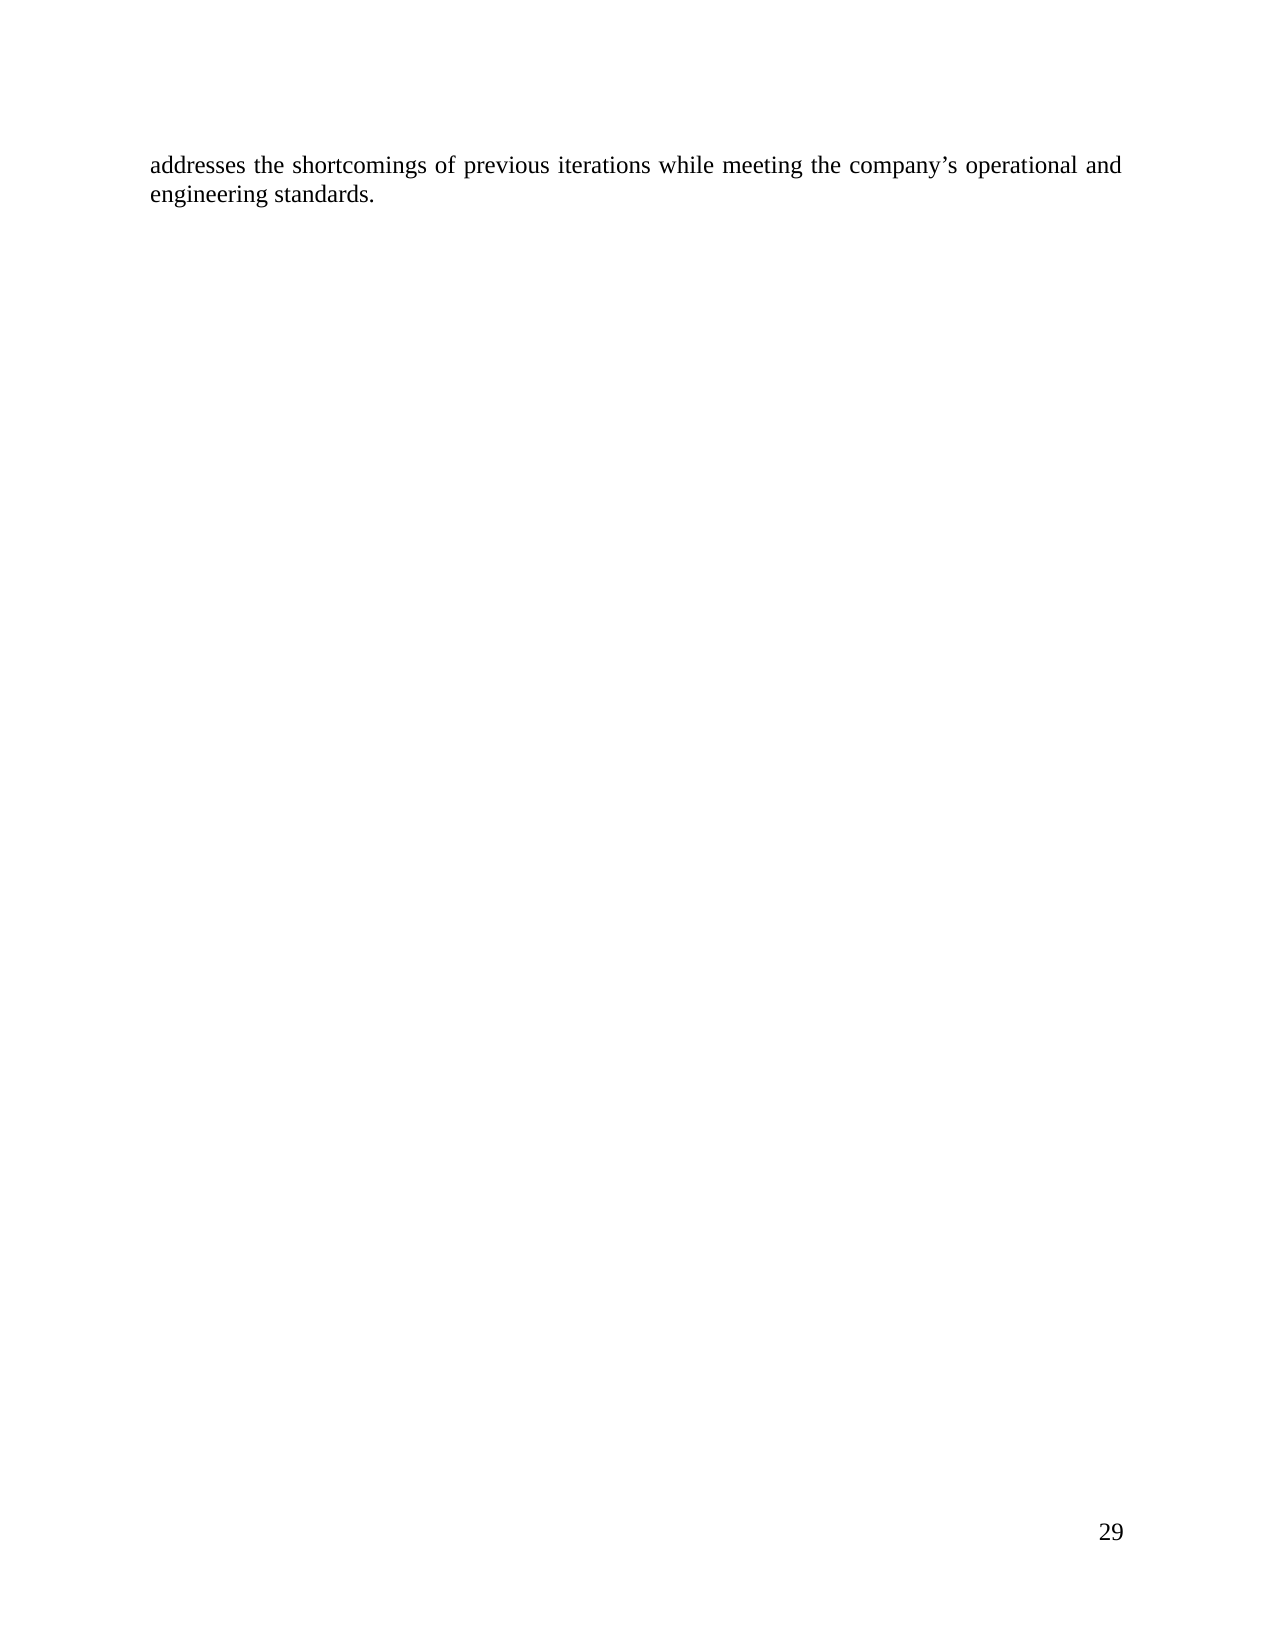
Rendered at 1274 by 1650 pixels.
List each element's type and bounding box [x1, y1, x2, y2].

text [150, 150, 1123, 207]
